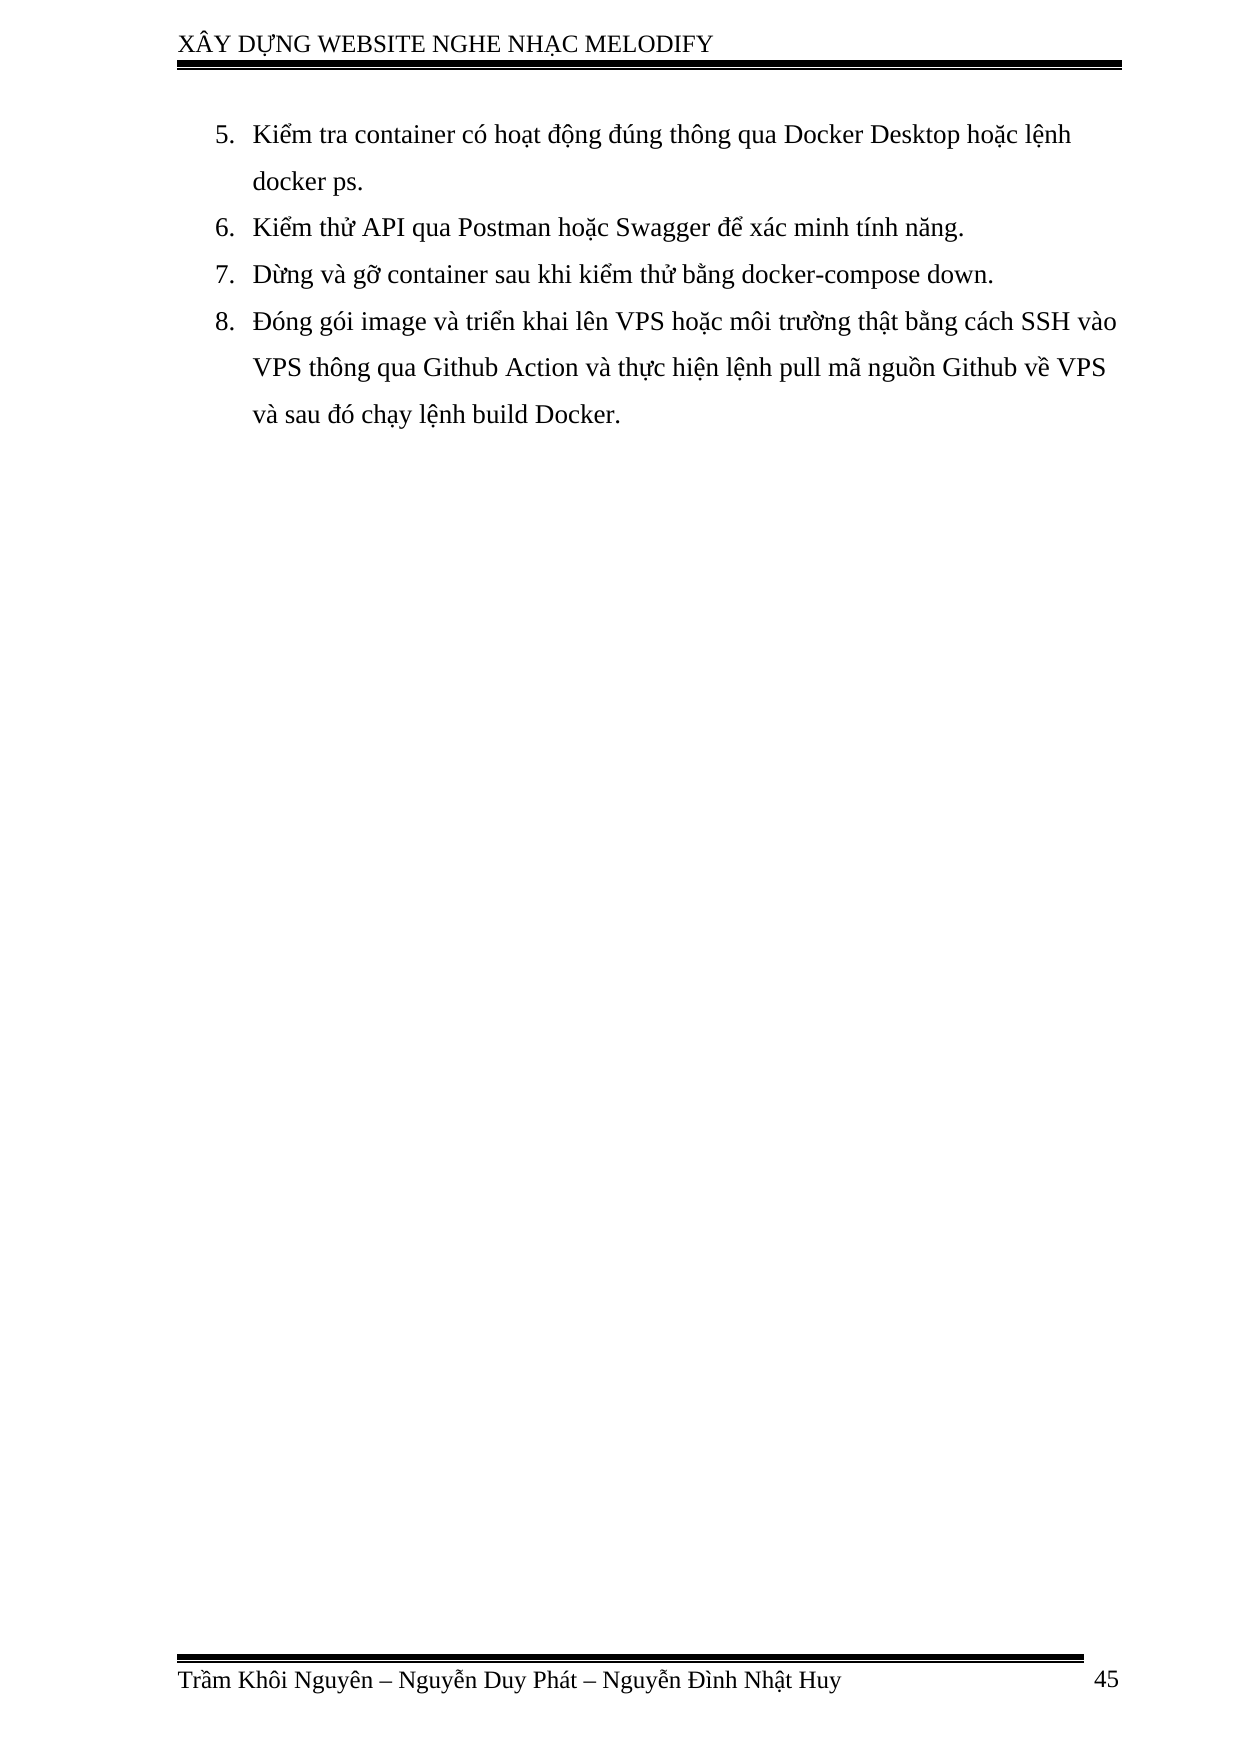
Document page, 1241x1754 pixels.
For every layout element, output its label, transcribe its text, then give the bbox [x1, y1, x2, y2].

list Đóng gói image và triển khai lên VPS hoặc môi trường thật bằng cách SSH vào VPS thông qua Github Action và thực hiện lệnh pull mã nguồn Github về VPS và sau đó chạy lệnh build Docker. [215, 305, 1122, 429]
list Kiểm tra container có hoạt động đúng thông qua Docker Desktop hoặc lệnh docker ps. [215, 118, 1122, 196]
list Dừng và gỡ container sau khi kiểm thử bằng docker-compose down. [215, 258, 1122, 289]
list Kiểm thử API qua Postman hoặc Swagger để xác minh tính năng. [215, 211, 1122, 243]
